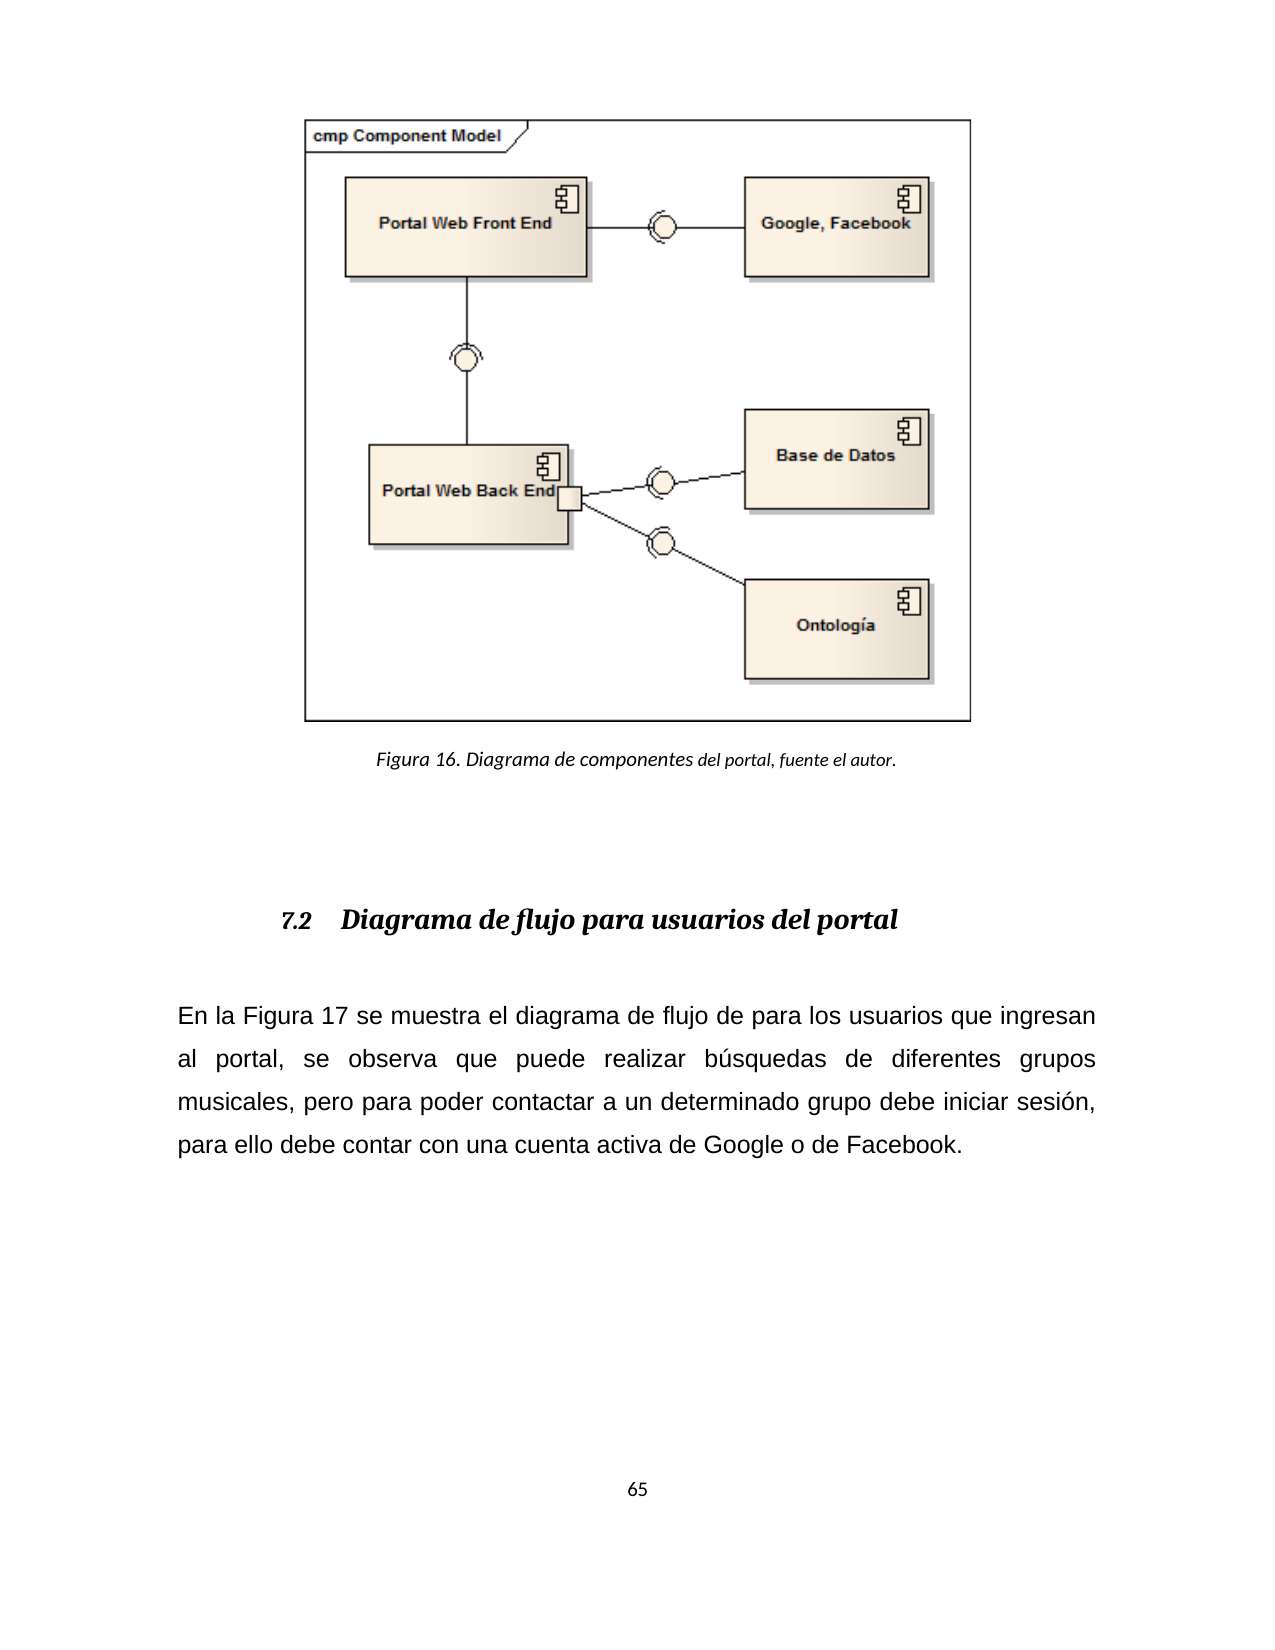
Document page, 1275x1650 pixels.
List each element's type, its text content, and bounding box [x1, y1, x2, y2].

text En la Figura 17 se muestra el diagrama de flujo de para los usuarios que ingresan al portal, se observa que puede realizar búsquedas de diferentes grupos musicales, pero para poder contactar a un determinado grupo debe iniciar sesión, para ello debe contar con una cuenta activa de Google o de Facebook. [177, 1001, 1098, 1159]
subtitle Diagrama de flujo para usuarios del portal [281, 903, 1098, 936]
picture [303, 118, 972, 722]
